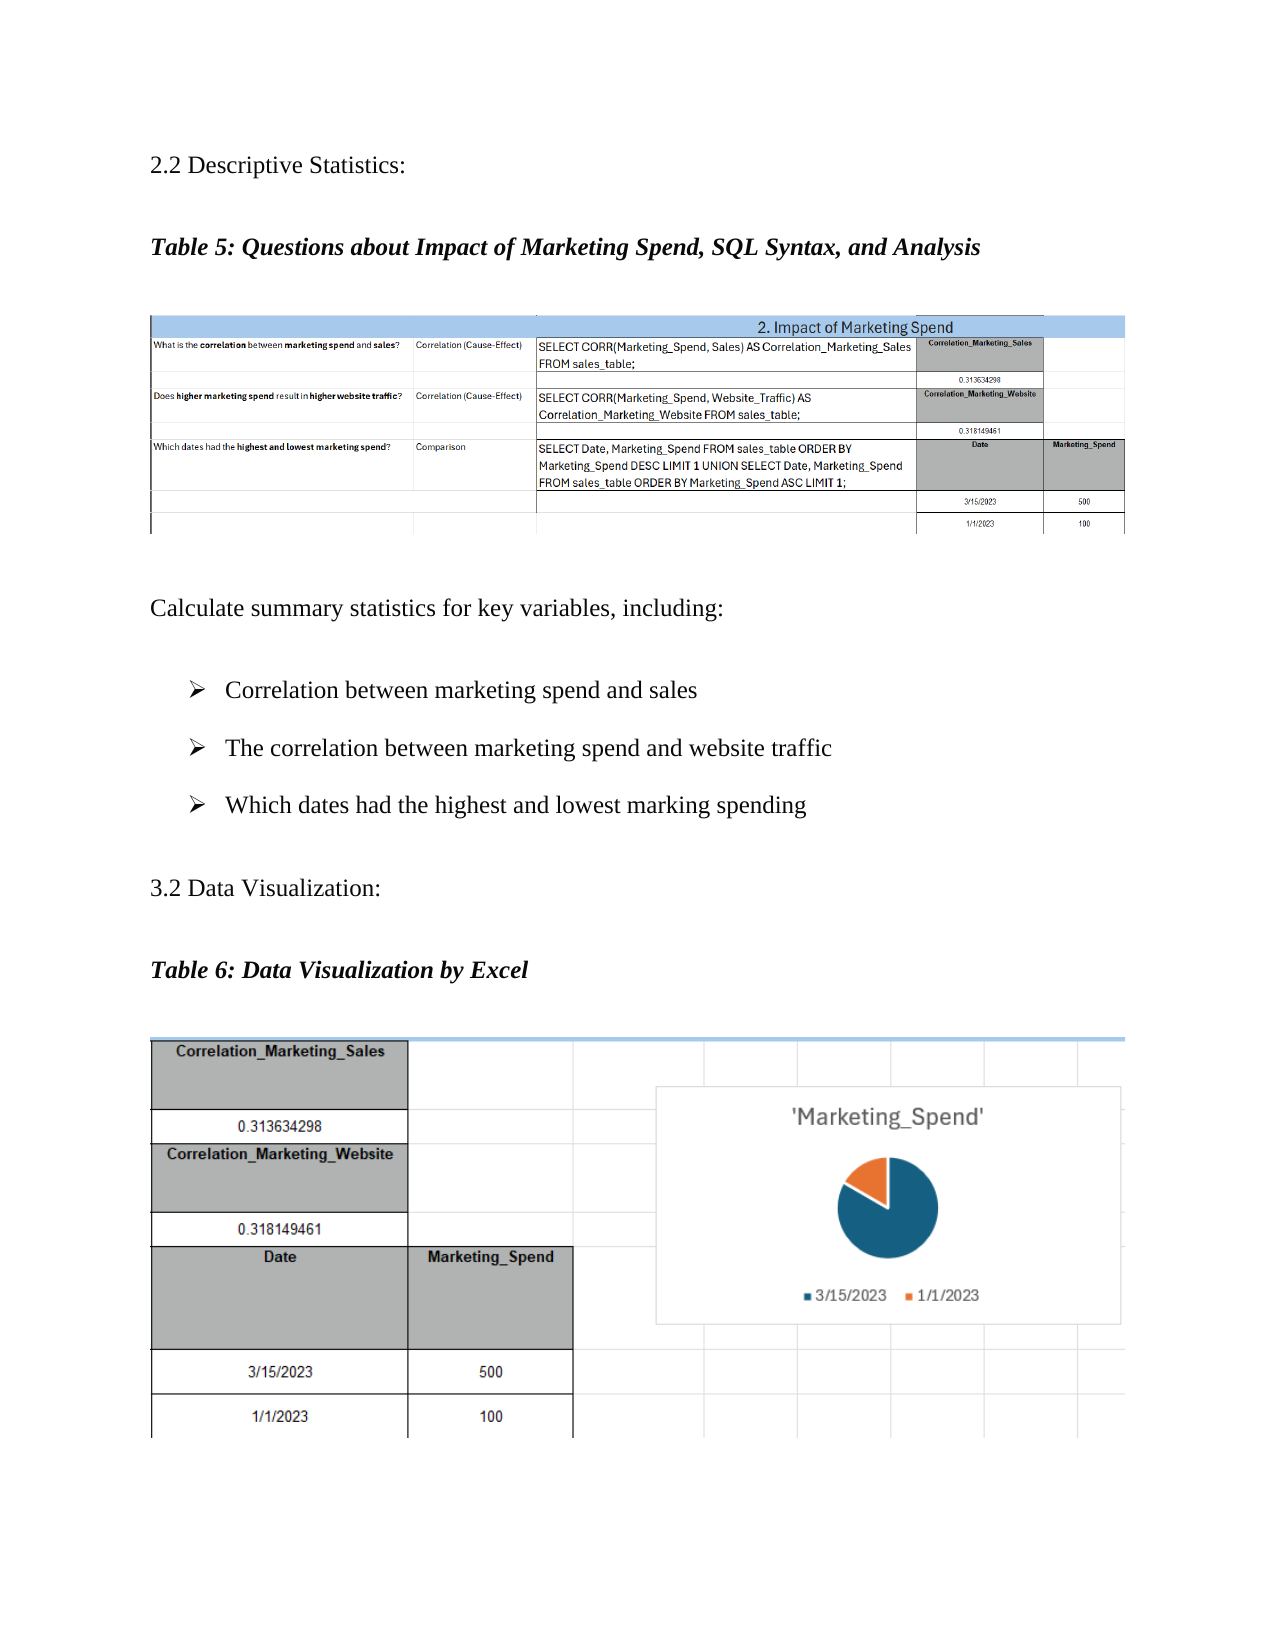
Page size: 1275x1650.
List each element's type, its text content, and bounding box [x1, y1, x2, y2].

list Correlation between marketing spend and sales [187, 675, 1125, 704]
text 3.2 Data Visualization: [150, 873, 1125, 902]
text Table 6: Data Visualization by Excel [150, 955, 1125, 984]
text Calculate summary statistics for key variables, including: [150, 593, 1125, 622]
list The correlation between marketing spend and website traffic [187, 733, 1125, 762]
text Table 5: Questions about Impact of Marketing Spend, SQL Syntax, and Analysis [150, 232, 1125, 261]
picture [150, 1037, 1125, 1438]
text 2.2 Descriptive Statistics: [150, 150, 1125, 179]
list Which dates had the highest and lowest marking spending [187, 790, 1125, 819]
picture [150, 315, 1125, 534]
